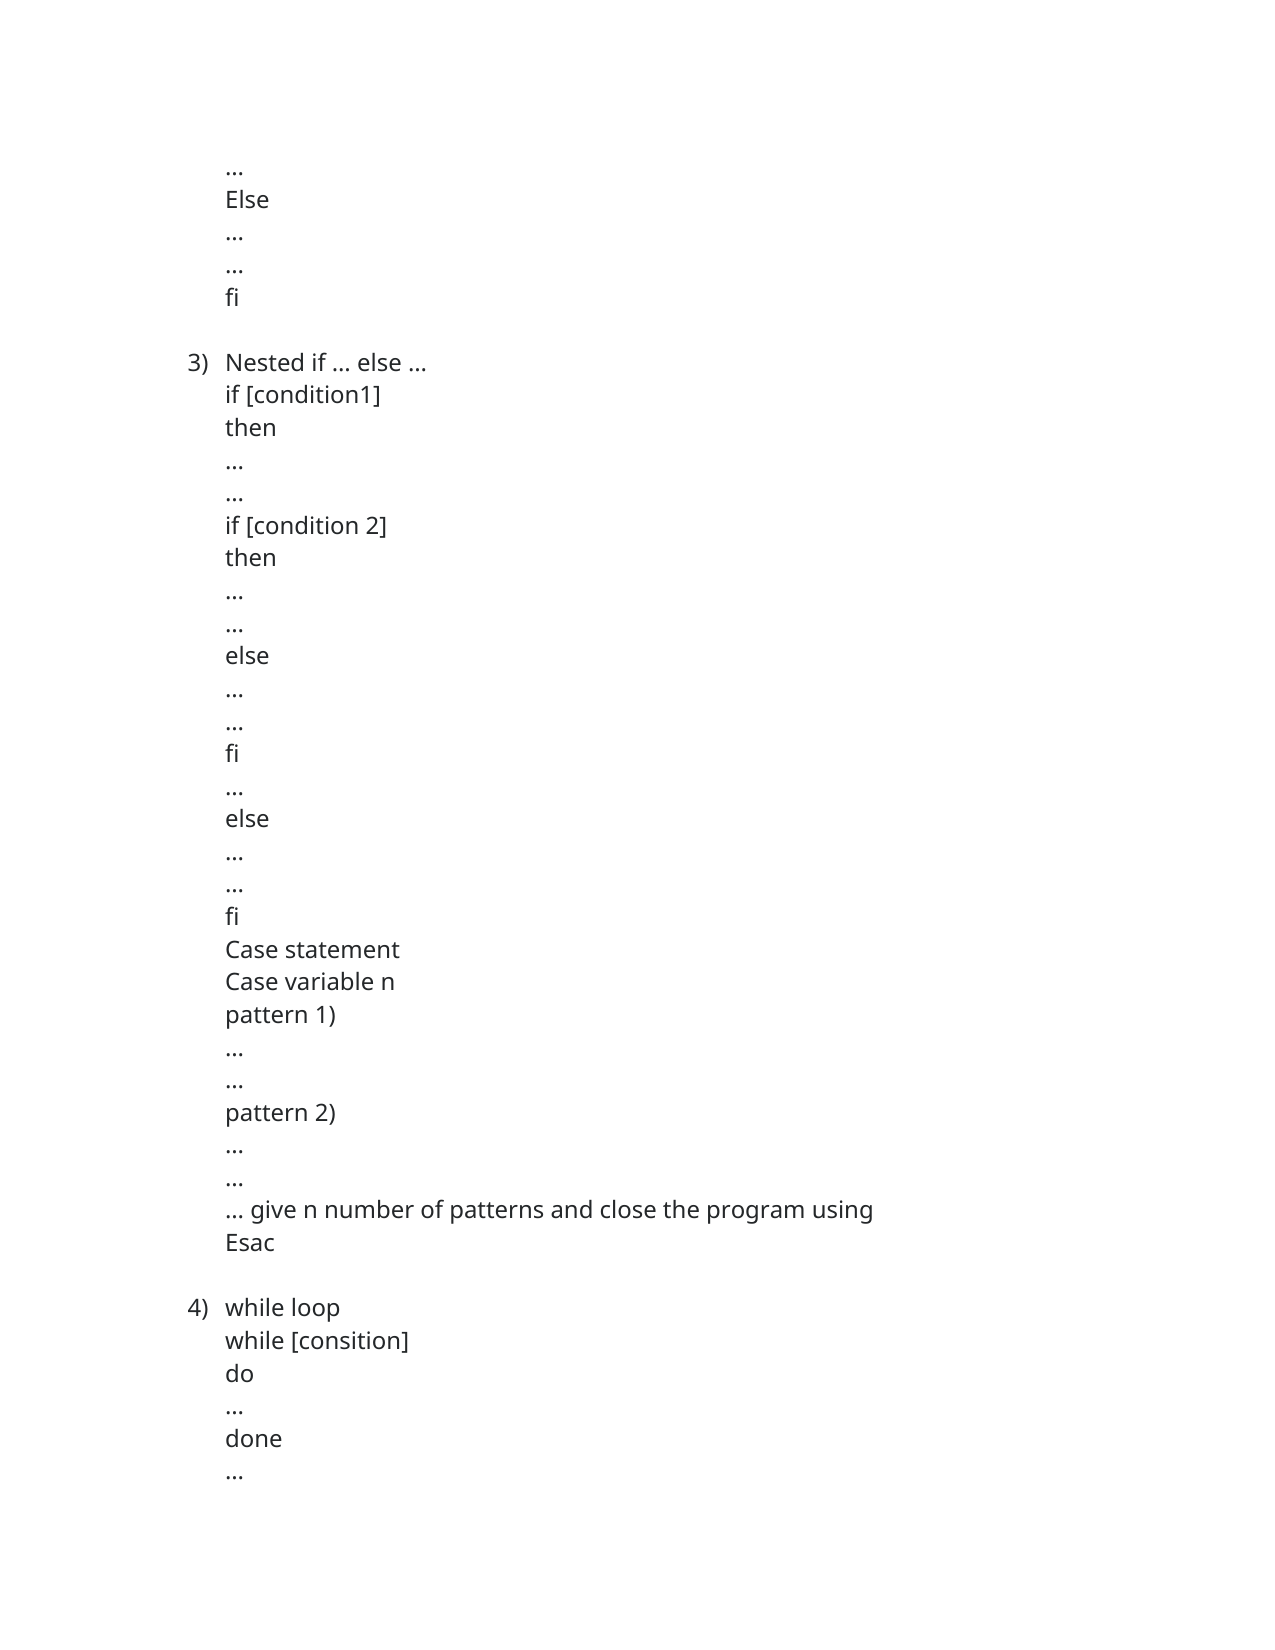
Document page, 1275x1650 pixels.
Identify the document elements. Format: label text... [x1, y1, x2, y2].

text … [225, 476, 1125, 509]
list while loop [187, 1291, 1125, 1324]
text fi [225, 737, 1125, 769]
text … [225, 1128, 1125, 1161]
list if [condition1] [225, 378, 1125, 411]
text … [225, 867, 1125, 900]
text … [225, 835, 1125, 867]
text … [225, 1063, 1125, 1096]
text … [225, 1161, 1125, 1193]
text … [225, 215, 1125, 248]
text else [225, 802, 1125, 835]
list then [225, 411, 1125, 443]
list do [225, 1356, 1125, 1389]
text … [225, 574, 1125, 606]
text … [225, 1030, 1125, 1063]
text fi [225, 280, 1125, 313]
list done [225, 1422, 1125, 1454]
text … [225, 606, 1125, 639]
text Case variable n [225, 965, 1125, 998]
list Nested if … else … [187, 346, 1125, 378]
text fi [225, 900, 1125, 932]
text Esac [225, 1226, 1125, 1258]
text if [condition 2] [225, 509, 1125, 541]
text … [225, 704, 1125, 737]
text Case statement [225, 932, 1125, 965]
list … [225, 443, 1125, 476]
text pattern 1) [225, 998, 1125, 1030]
text … give n number of patterns and close the program using [225, 1193, 1125, 1226]
text pattern 2) [225, 1096, 1125, 1128]
text then [225, 541, 1125, 574]
list while [consition] [225, 1324, 1125, 1356]
text … [225, 672, 1125, 704]
list … [225, 1454, 1125, 1487]
text … [225, 150, 1125, 183]
list … [225, 1389, 1125, 1422]
text … [225, 248, 1125, 280]
text Else [225, 183, 1125, 215]
text else [225, 639, 1125, 672]
text … [225, 769, 1125, 802]
